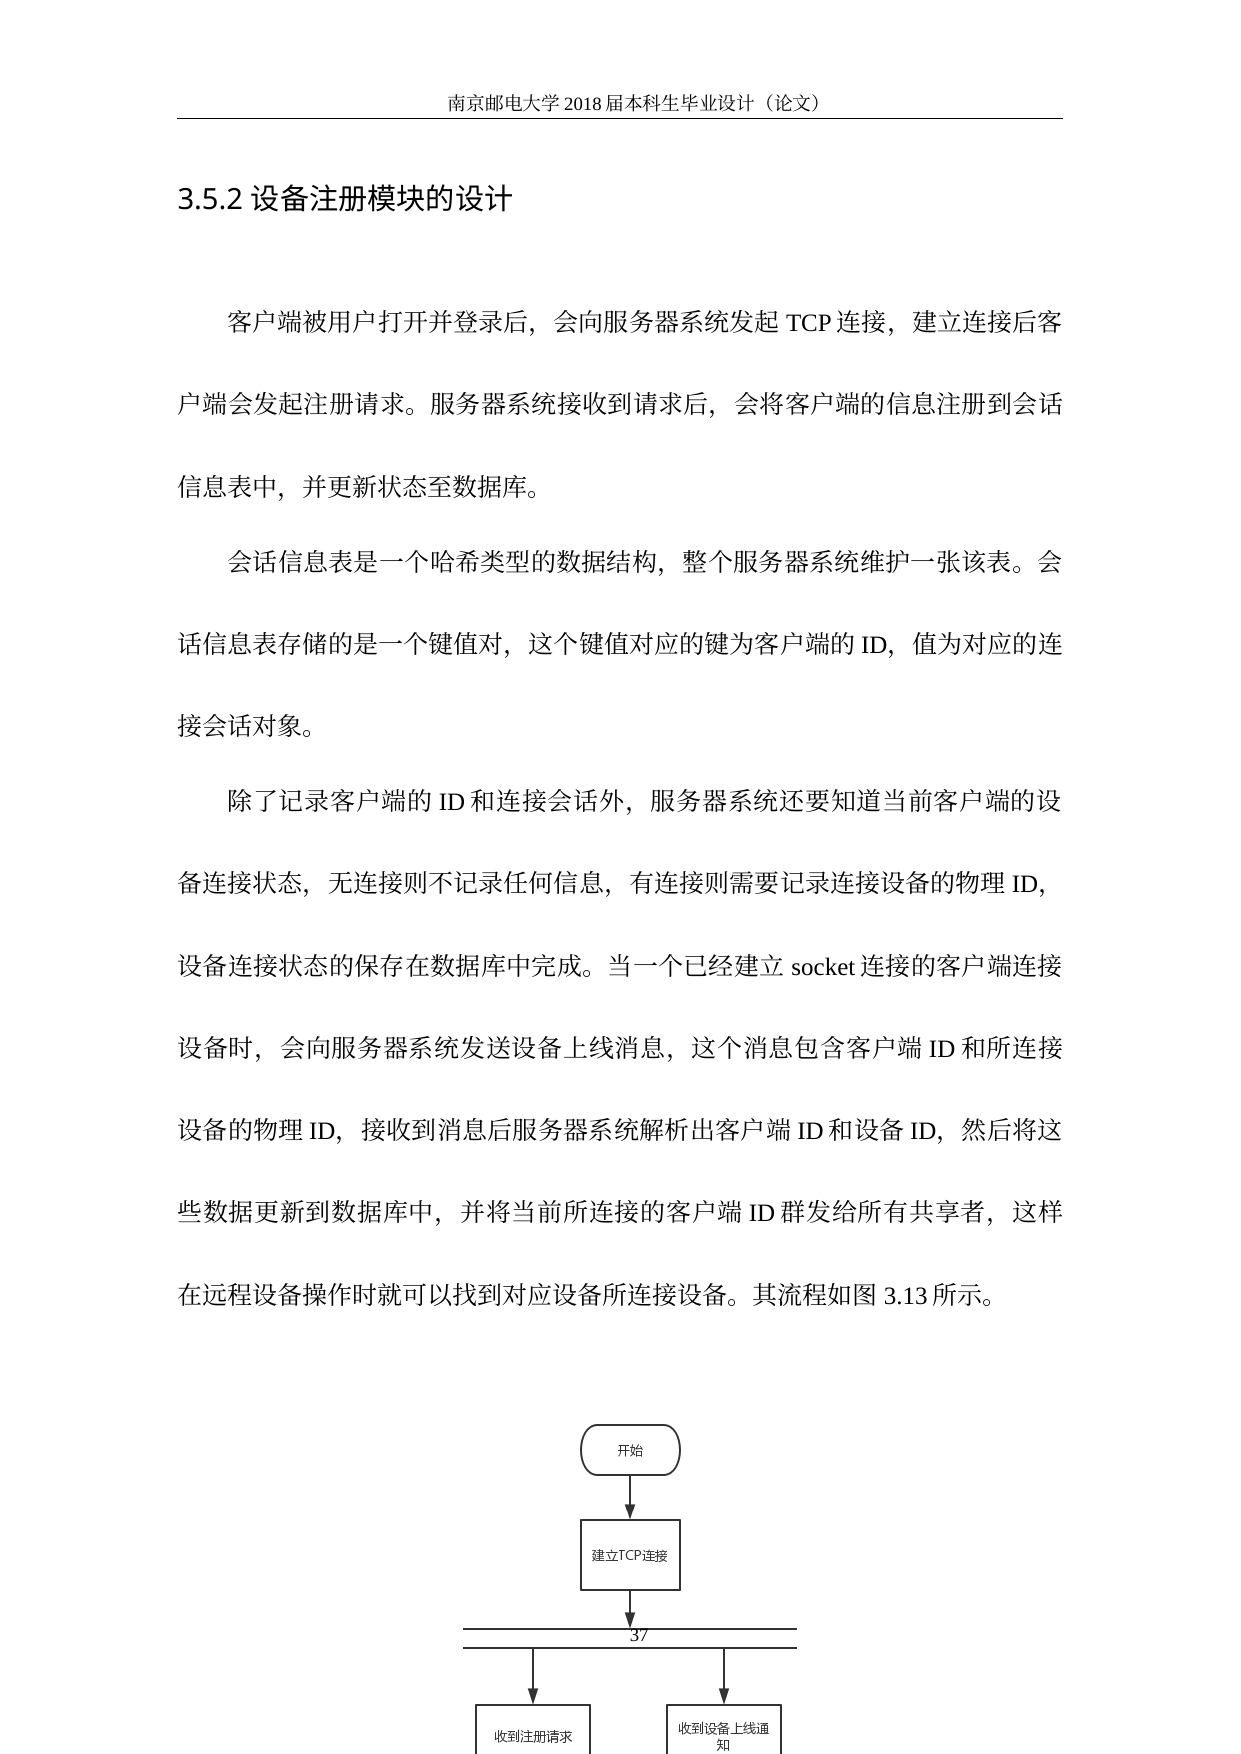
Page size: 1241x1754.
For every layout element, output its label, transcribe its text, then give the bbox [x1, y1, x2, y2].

subtitle 设备注册模块的设计 [177, 164, 1063, 230]
text 客户端被用户打开并登录后，会向服务器系统发起TCP连接，建立连接后客户端会发起注册请求。服务器系统接收到请求后，会将客户端的信息注册到会话信息表中，并更新状态至数据库。 [177, 288, 1063, 518]
text 会话信息表是一个哈希类型的数据结构，整个服务器系统维护一张该表。会话信息表存储的是一个键值对，这个键值对应的键为客户端的ID，值为对应的连接会话对象。 [177, 527, 1063, 758]
picture [413, 1377, 827, 1754]
